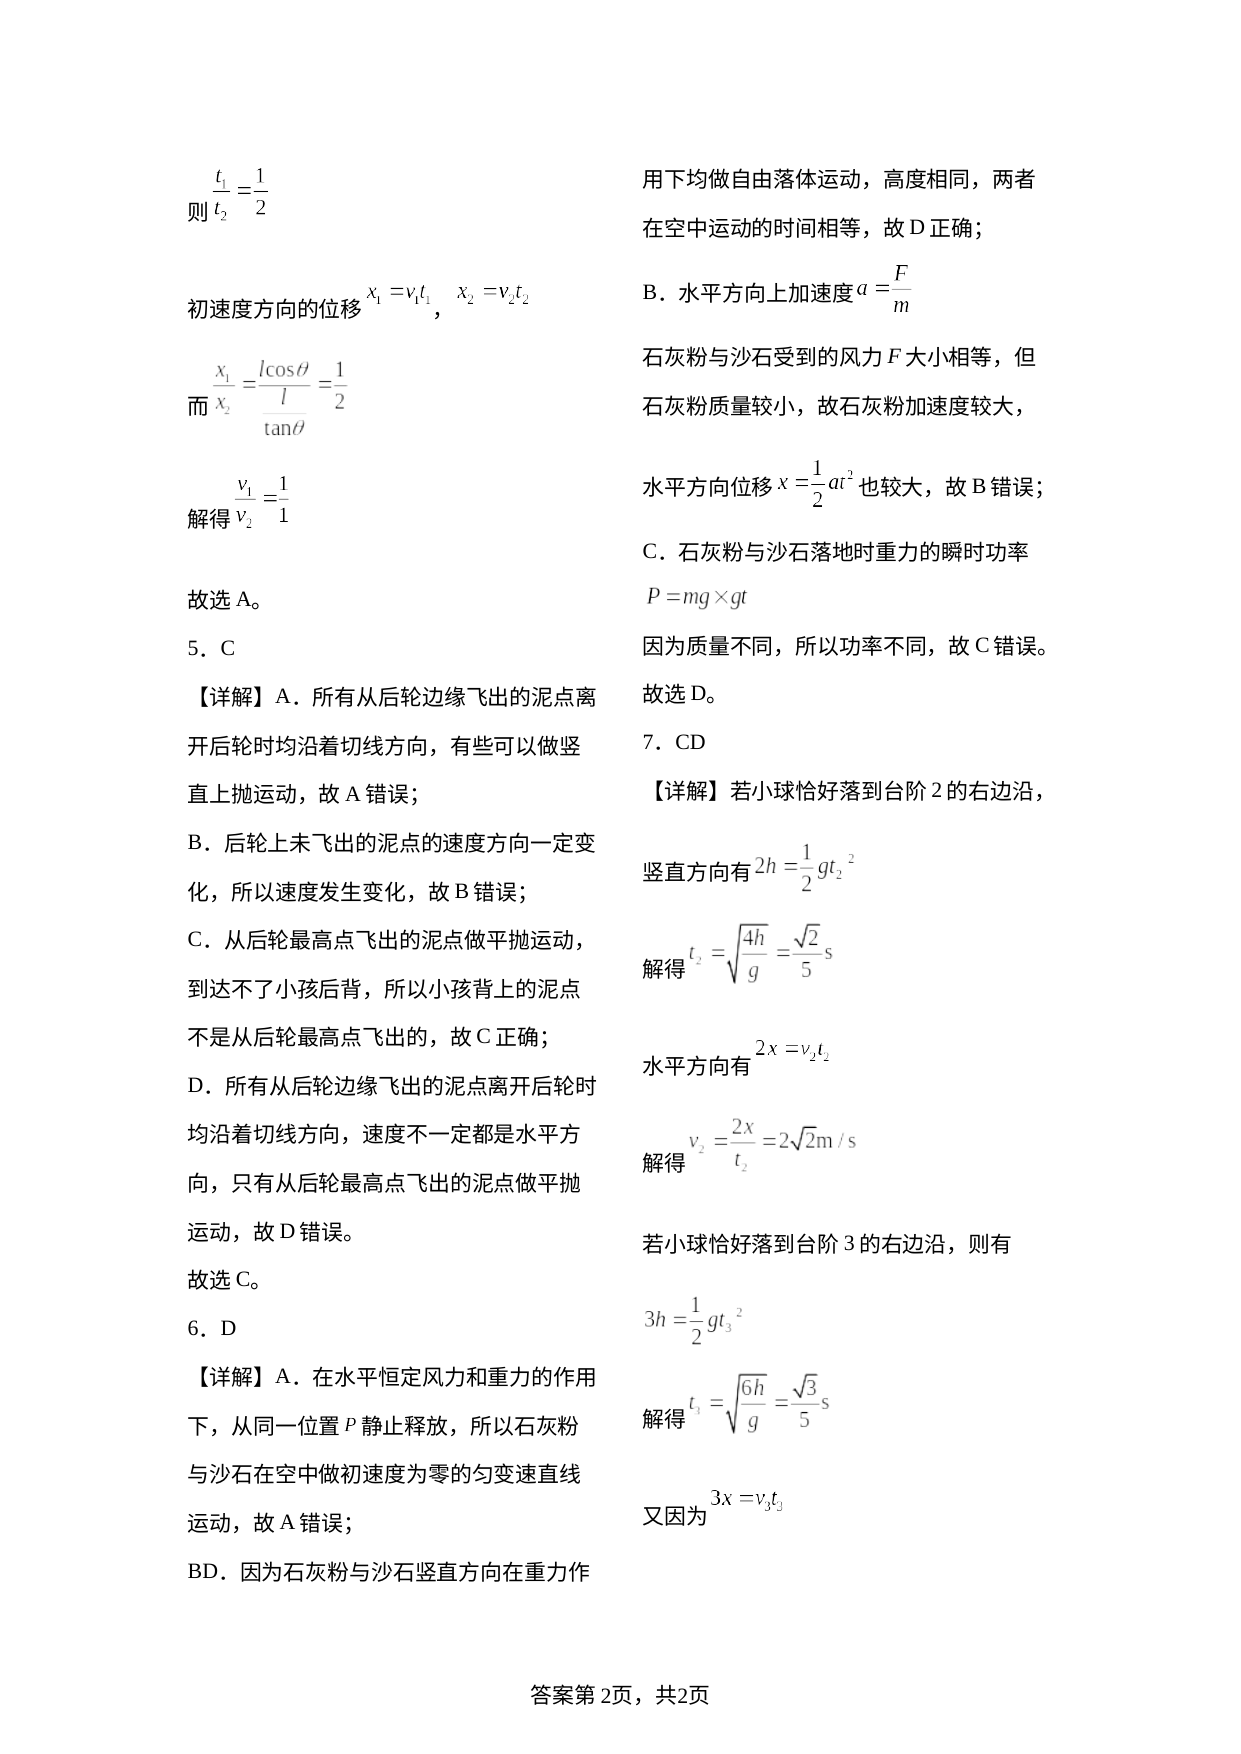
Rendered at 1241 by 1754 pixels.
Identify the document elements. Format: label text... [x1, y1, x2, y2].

text D．所有从后轮边缘飞出的泥点离开后轮时均沿着切线方向，速度不一定都是水平方向，只有从后轮最高点飞出的泥点做平抛运动，故D错误。 [187, 1068, 598, 1247]
text 解得 [642, 919, 1053, 1017]
text 若小球恰好落到台阶3的右边沿，则有 [642, 1227, 1053, 1357]
text 解得 [187, 469, 598, 567]
text 解得 [642, 1113, 1053, 1211]
text 故选A。 [187, 583, 598, 615]
text BD．因为石灰粉与沙石竖直方向在重力作用下均做自由落体运动，高度相同，两者在空中运动的时间相等，故D正确； [187, 1554, 598, 1587]
text 6．D [187, 1311, 598, 1344]
text C．从后轮最高点飞出的泥点做平抛运动，到达不了小孩后背，所以小孩背上的泥点不是从后轮最高点飞出的，故C正确； [187, 922, 598, 1052]
text 【详解】A．所有从后轮边缘飞出的泥点离开后轮时均沿着切线方向，有些可以做竖直上抛运动，故A错误； [187, 679, 598, 809]
text 解得 [642, 1369, 1053, 1467]
text 【详解】A．在水平恒定风力和重力的作用下，从同一位置静止释放，所以石灰粉与沙石在空中做初速度为零的匀变速直线运动，故A错误； [187, 1359, 598, 1538]
text 石灰粉与沙石受到的风力F大小相等，但石灰粉质量较小，故石灰粉加速度较大，水平方向位移也较大，故B错误； [642, 340, 1053, 519]
text 初速度方向的位移， [187, 275, 598, 340]
text 而 [187, 356, 598, 454]
text 5．C [187, 631, 598, 664]
text B．水平方向上加速度 [642, 259, 1053, 324]
text C．石灰粉与沙石落地时重力的瞬时功率 [642, 534, 1053, 616]
text 水平方向有 [642, 1032, 1053, 1097]
text 故选C。 [187, 1263, 598, 1295]
text 则 [187, 162, 598, 259]
text B．后轮上未飞出的泥点的速度方向一定变化，所以速度发生变化，故B错误； [187, 825, 598, 907]
text 7．CD [642, 725, 1053, 757]
text 又因为 [642, 1483, 1053, 1548]
text 故选D。 [642, 677, 1053, 709]
text BD．因为石灰粉与沙石竖直方向在重力作用下均做自由落体运动，高度相同，两者在空中运动的时间相等，故D正确； [642, 162, 1053, 243]
text 【详解】若小球恰好落到台阶2的右边沿，竖直方向有 [642, 773, 1053, 903]
text 因为质量不同，所以功率不同，故C错误。 [642, 628, 1053, 661]
